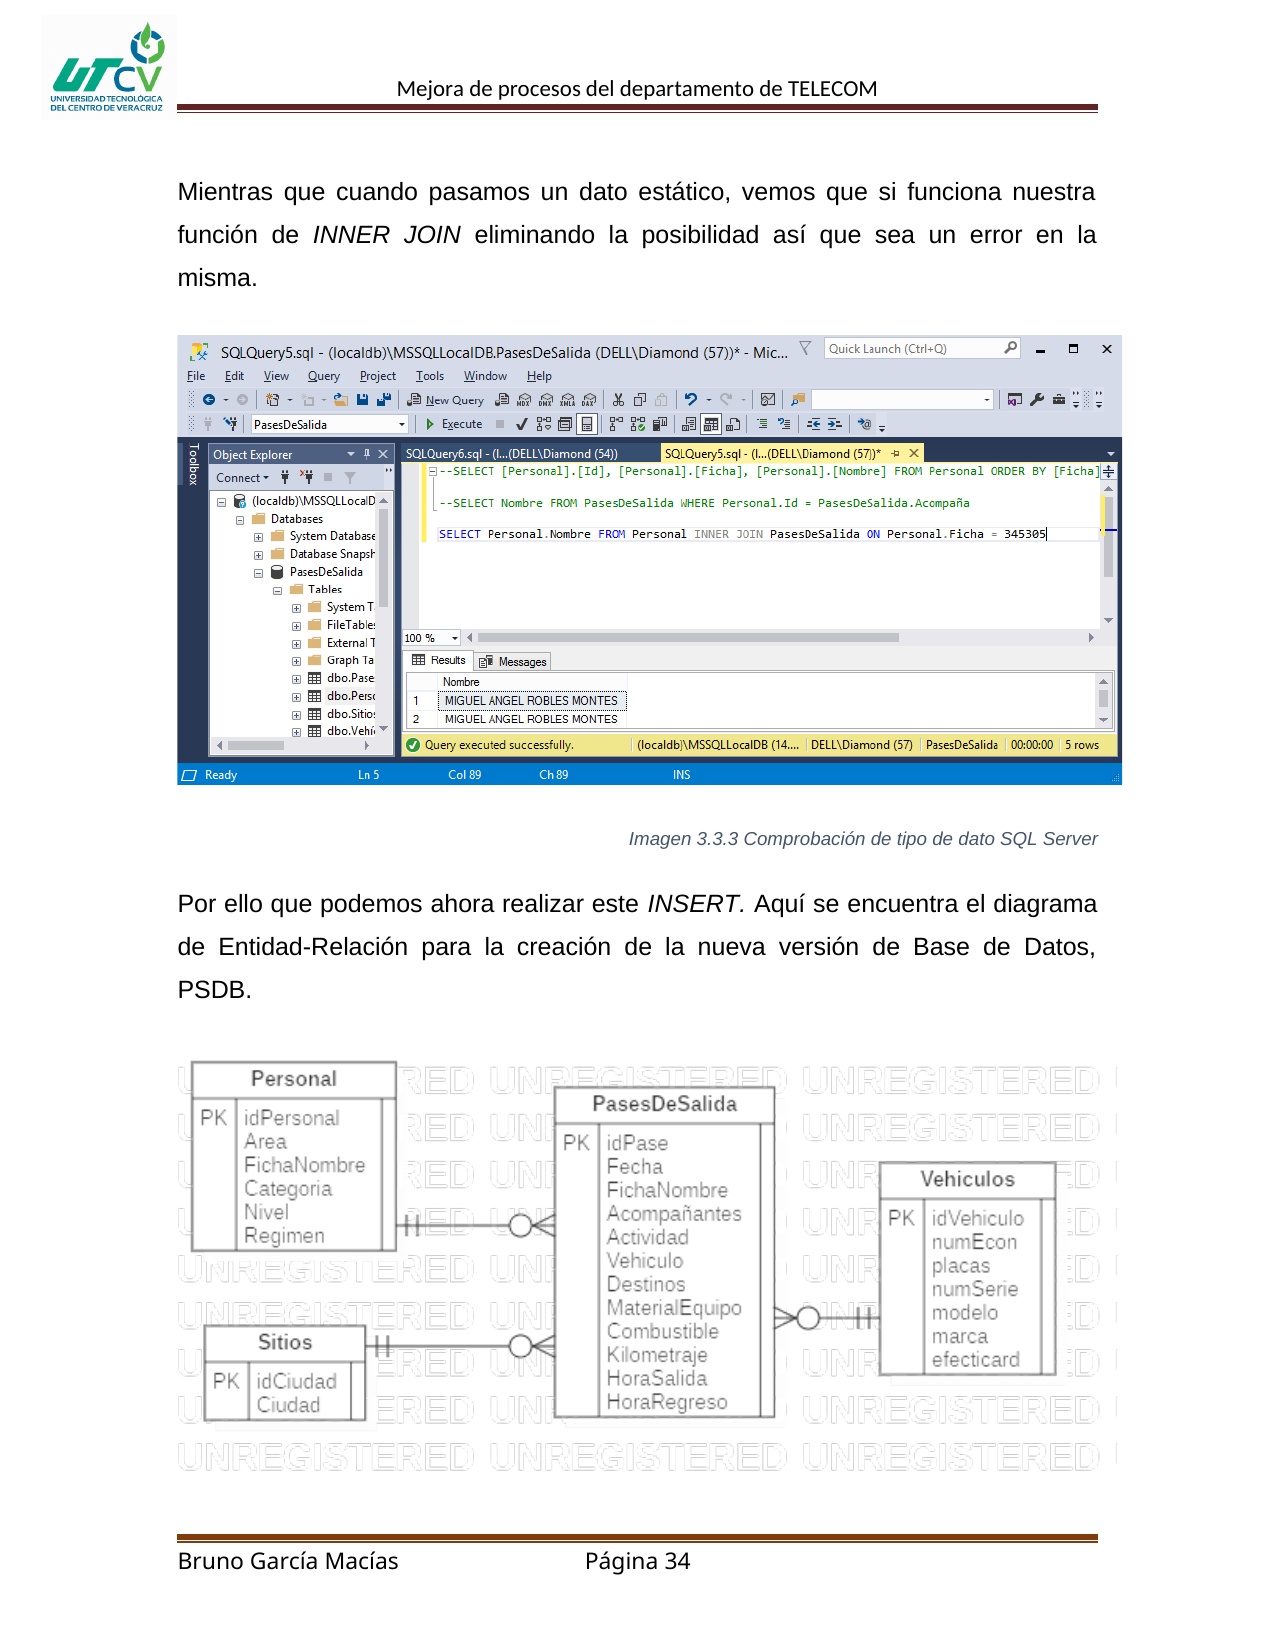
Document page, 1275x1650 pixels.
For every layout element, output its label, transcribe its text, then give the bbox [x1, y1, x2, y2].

text Imagen 3.3.3 Comprobación de tipo de dato SQL Server [177, 828, 1098, 849]
text Mientras que cuando pasamos un dato estático, vemos que si funciona nuestra función de INNER JOIN eliminando la posibilidad así que sea un error en la misma. [177, 177, 1098, 292]
text Por ello que podemos ahora realizar este INSERT. Aquí se encuentra el diagrama de Entidad-Relación para la creación de la nueva versión de Base de Datos, PSDB. [177, 889, 1098, 1004]
picture [177, 335, 1123, 785]
picture [41, 14, 178, 120]
